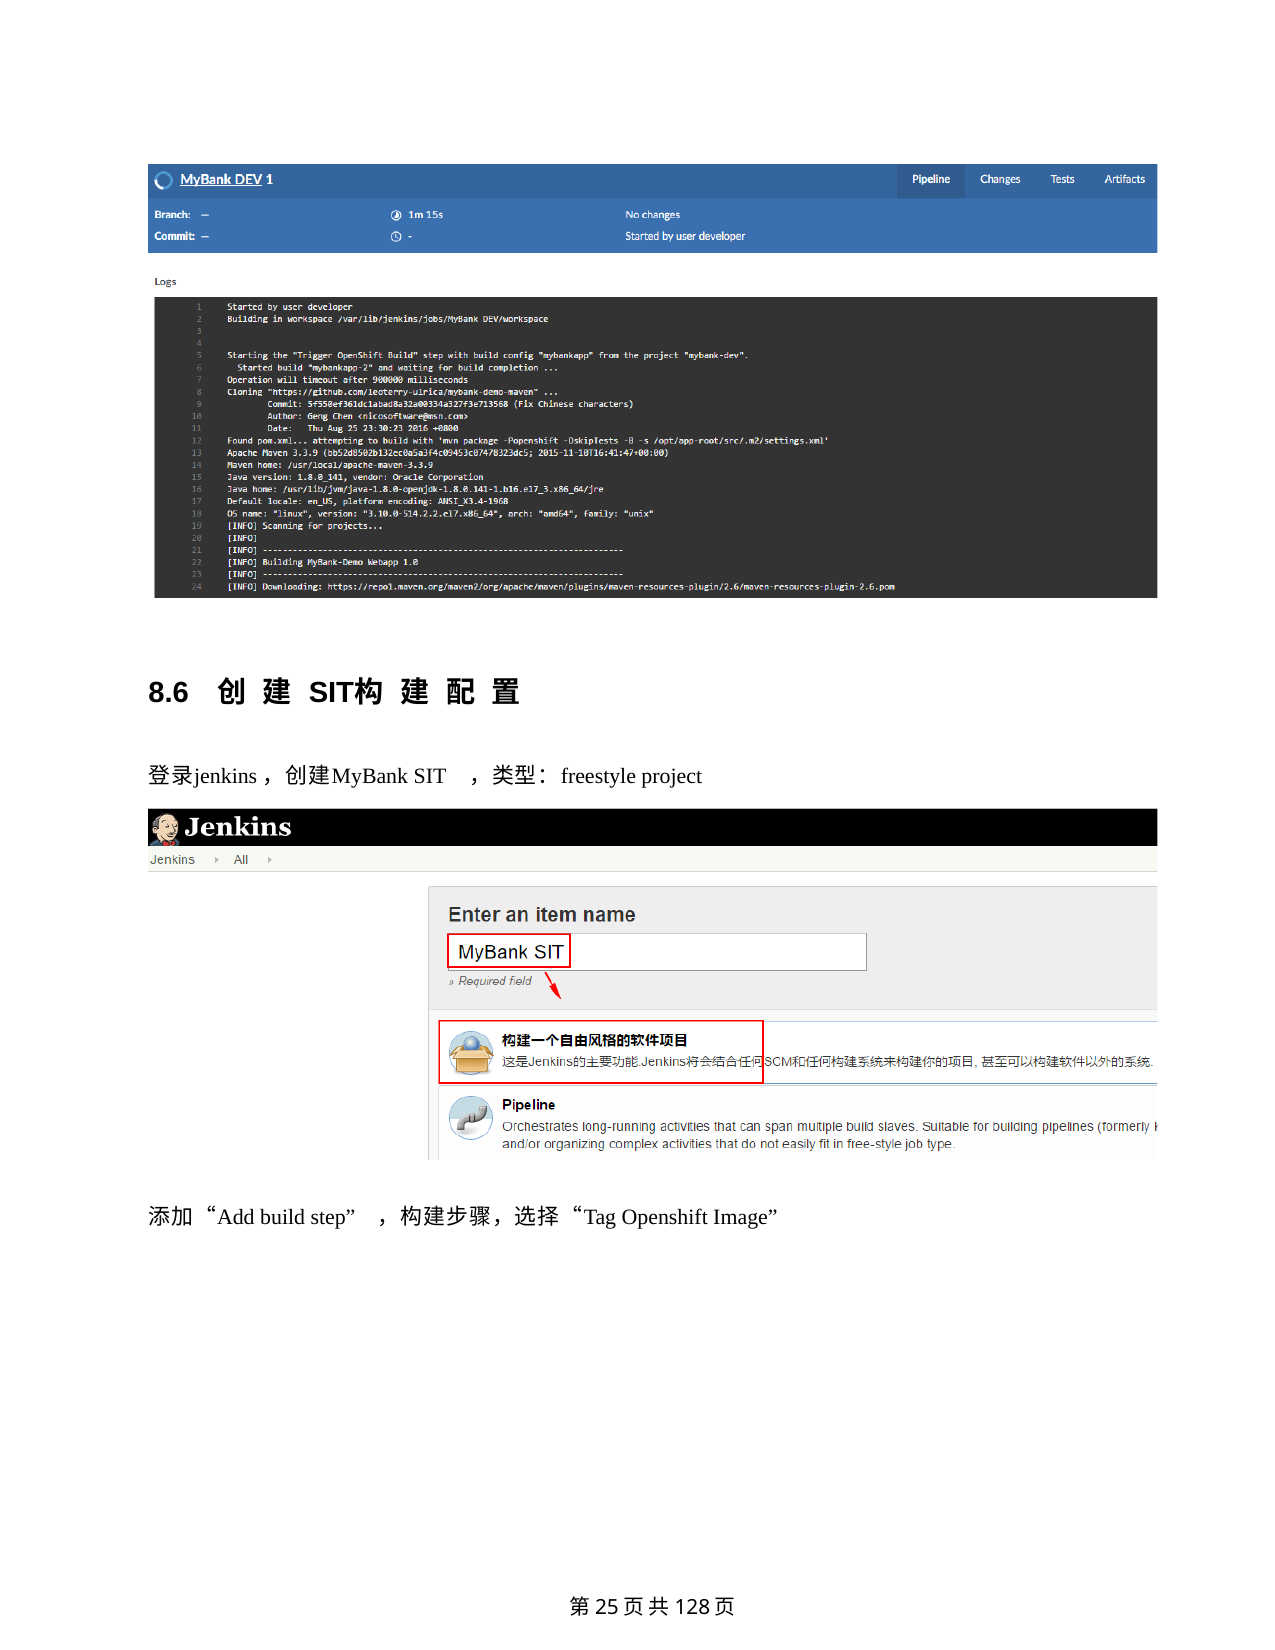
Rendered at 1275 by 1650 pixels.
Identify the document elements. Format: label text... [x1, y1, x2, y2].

subtitle 创建SIT构建配置 [148, 652, 1156, 727]
text 登录jenkins，创建MyBank SIT，类型：freestyle project [148, 755, 1156, 792]
text 添加“Add build step”，构建步骤，选择“Tag Openshift Image” [148, 1196, 1156, 1233]
picture [148, 808, 1158, 1160]
picture [148, 164, 1158, 599]
